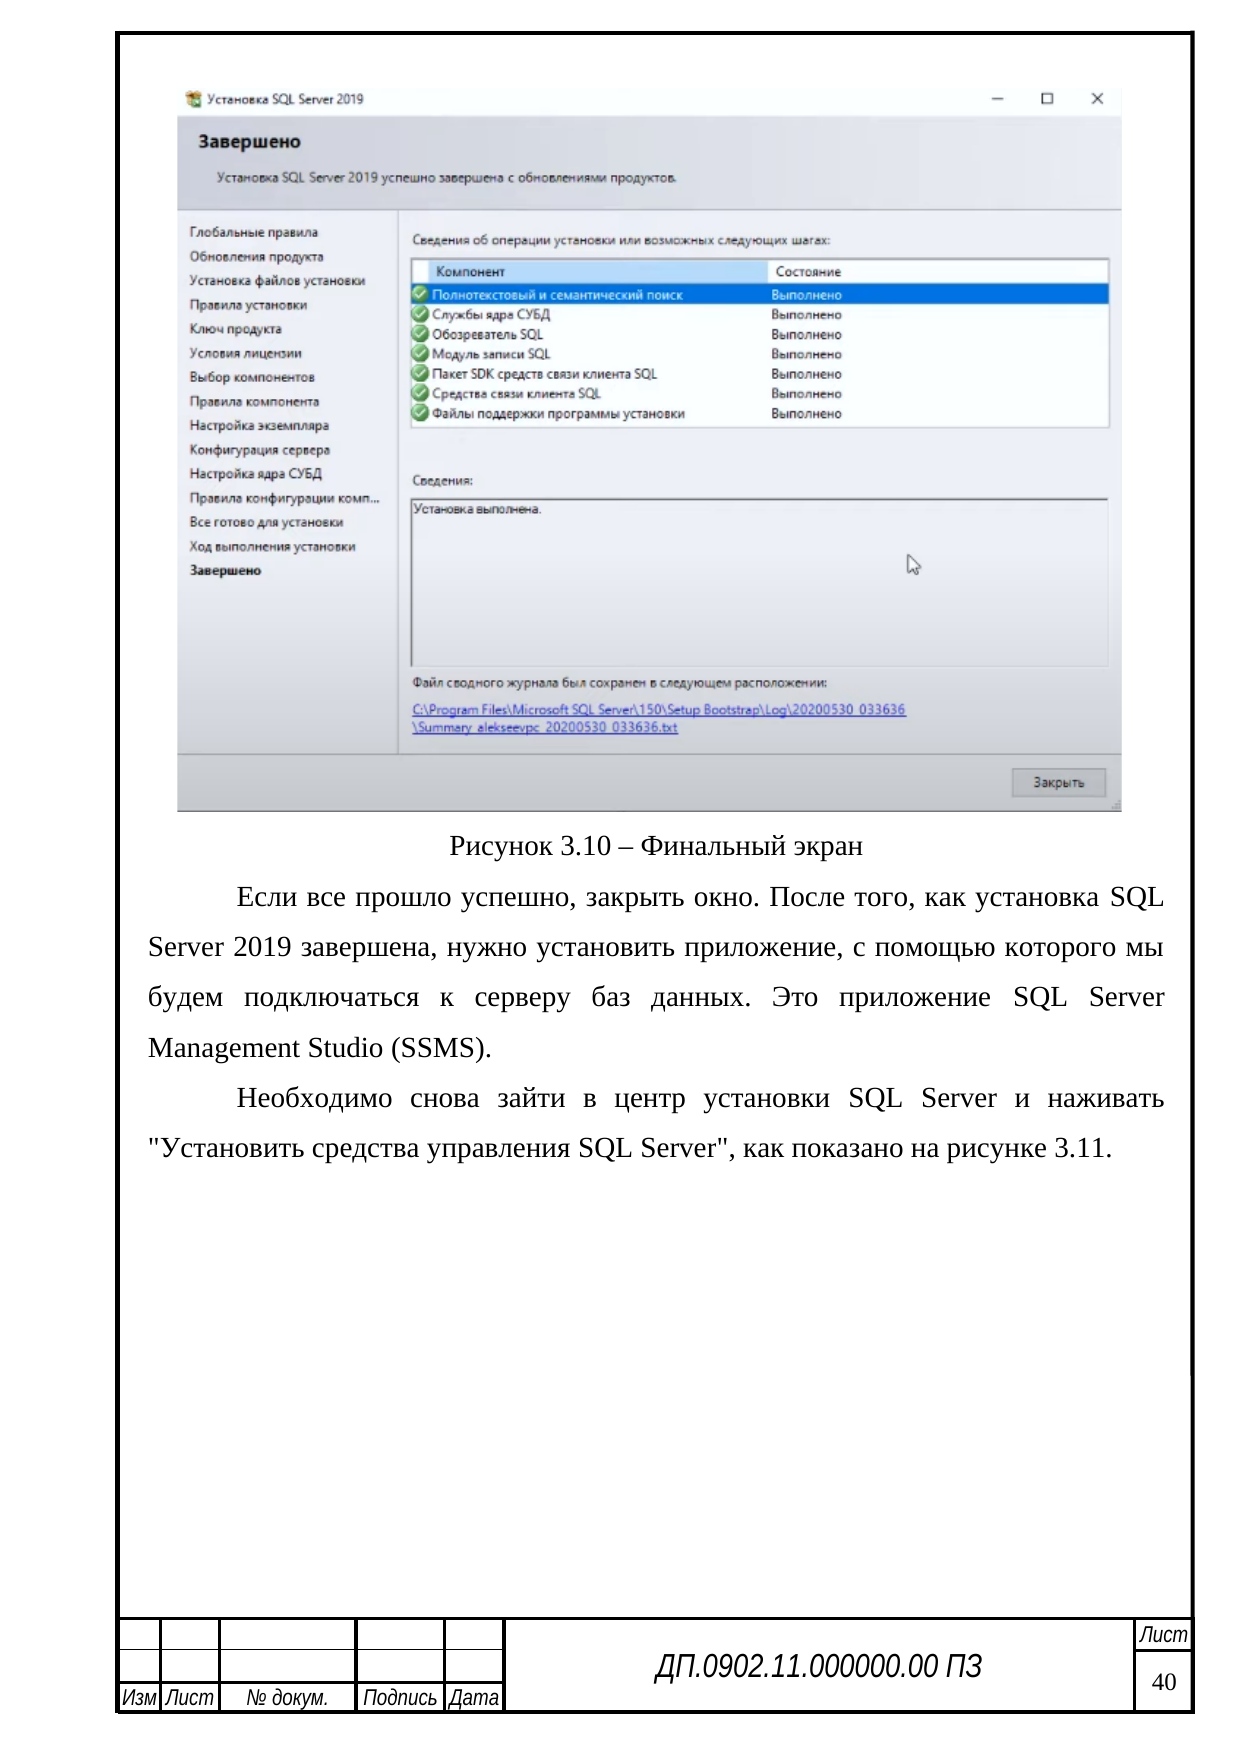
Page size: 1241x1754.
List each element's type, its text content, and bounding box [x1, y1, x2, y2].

text Если все прошло успешно, закрыть окно. После того, как установка SQL Server 2019 завершена, нужно установить приложение, с помощью которого мы будем подключаться к серверу баз данных. Это приложение SQL Server Management Studio (SSMS). [148, 963, 1164, 1063]
text Рисунок 3.10 – Финальный экран [118, 828, 1194, 862]
text Необходимо снова зайти в центр установки SQL Server и наживать "Установить средства управления SQL Server", как показано на рисунке 3.11. [148, 1080, 1164, 1164]
picture [177, 88, 1122, 812]
text Если все прошло успешно, закрыть окно. После того, как установка SQL Server 2019 завершена, нужно установить приложение, с помощью которого мы будем подключаться к серверу баз данных. Это приложение SQL Server Management Studio (SSMS). [148, 879, 1164, 929]
